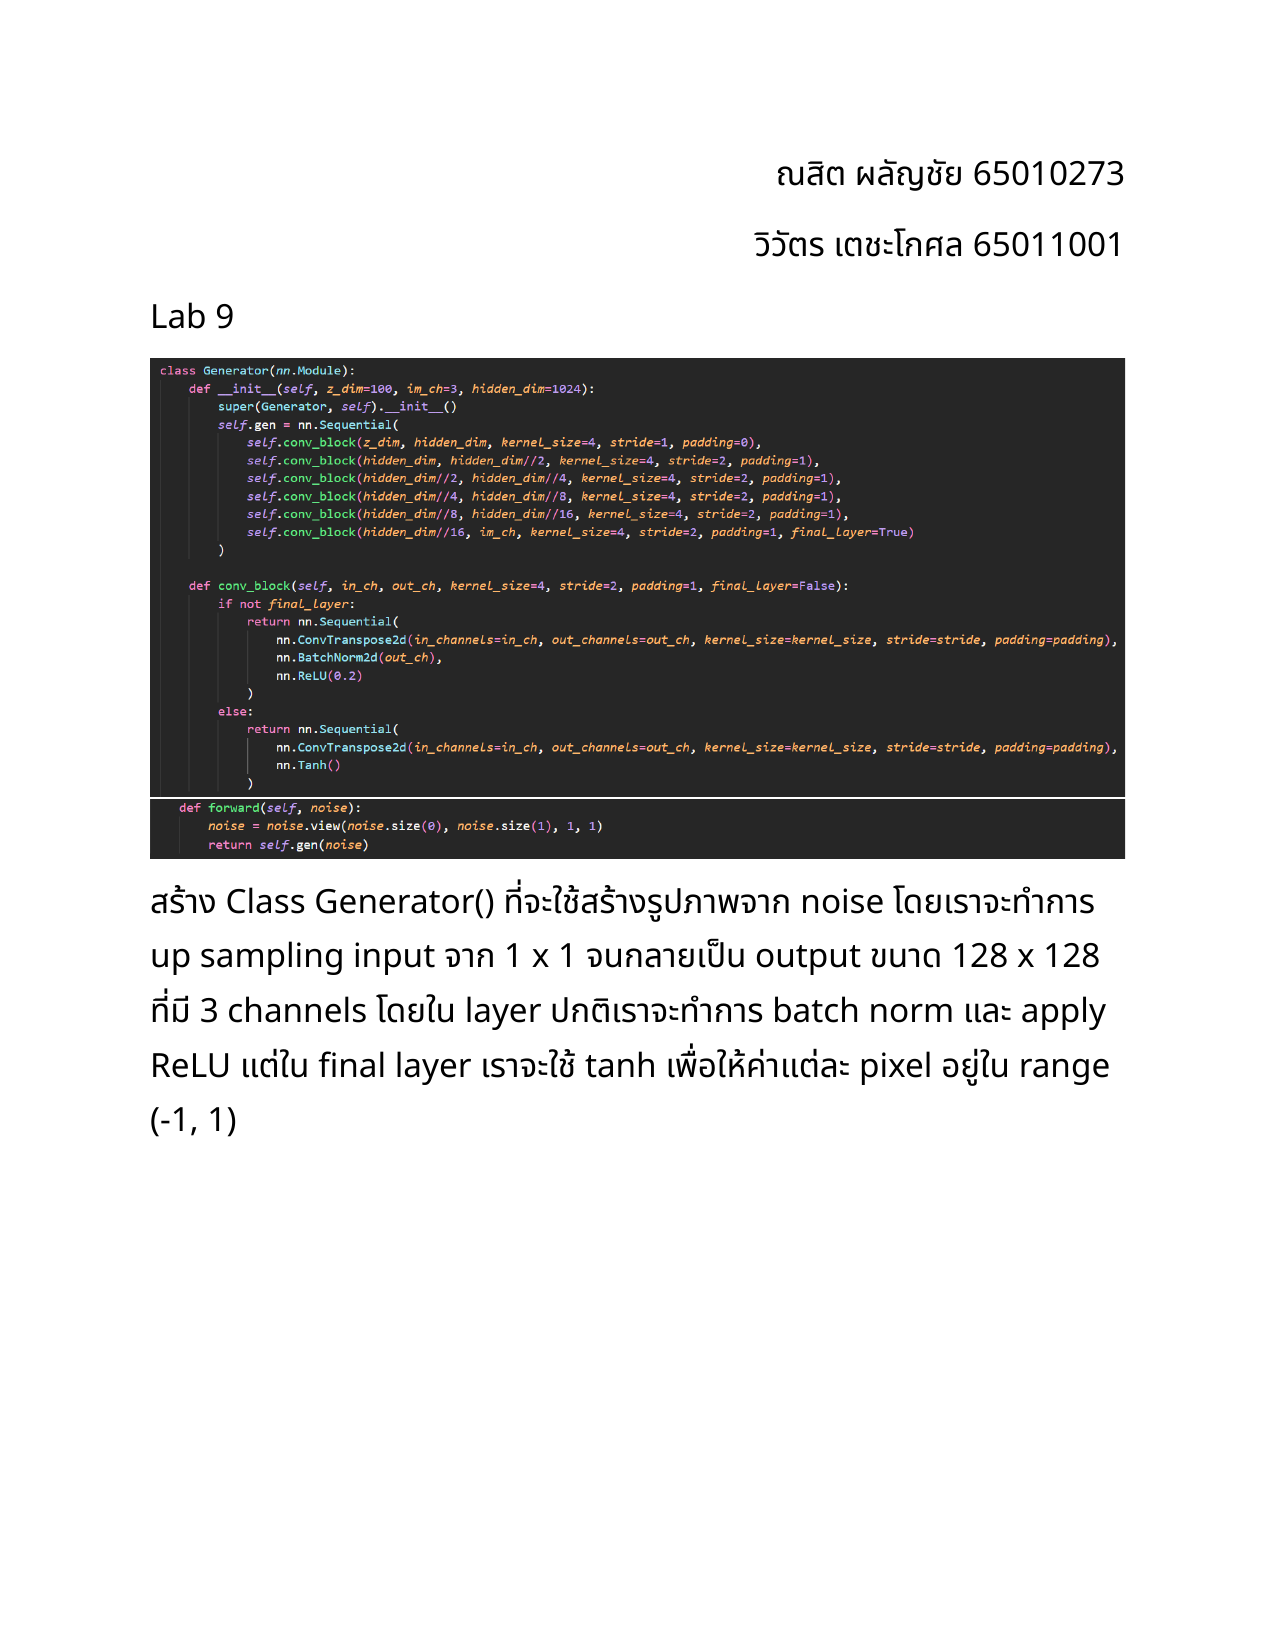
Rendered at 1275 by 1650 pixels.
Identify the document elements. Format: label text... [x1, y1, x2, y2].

text ณสิต ผลัญชัย 65010273 [150, 150, 1125, 201]
text สร้าง Class Generator() ที่จะใช้สร้างรูปภาพจาก noise โดยเราจะทำการ up sampling input จาก 1 x 1 จนกลายเป็น output ขนาด 128 x 128 ที่มี 3 channels โดยใน layer ปกติเราจะทำการ batch norm และ apply ReLU แต่ใน final layer เราจะใช้ tanh เพื่อให้ค่าแต่ละ pixel อยู่ใน range (-1, 1) [150, 878, 1125, 1141]
picture [150, 799, 1125, 859]
text Lab 9 [150, 292, 1125, 338]
picture [150, 358, 1125, 797]
text วิวัตร เตชะโกศล 65011001 [150, 221, 1125, 272]
